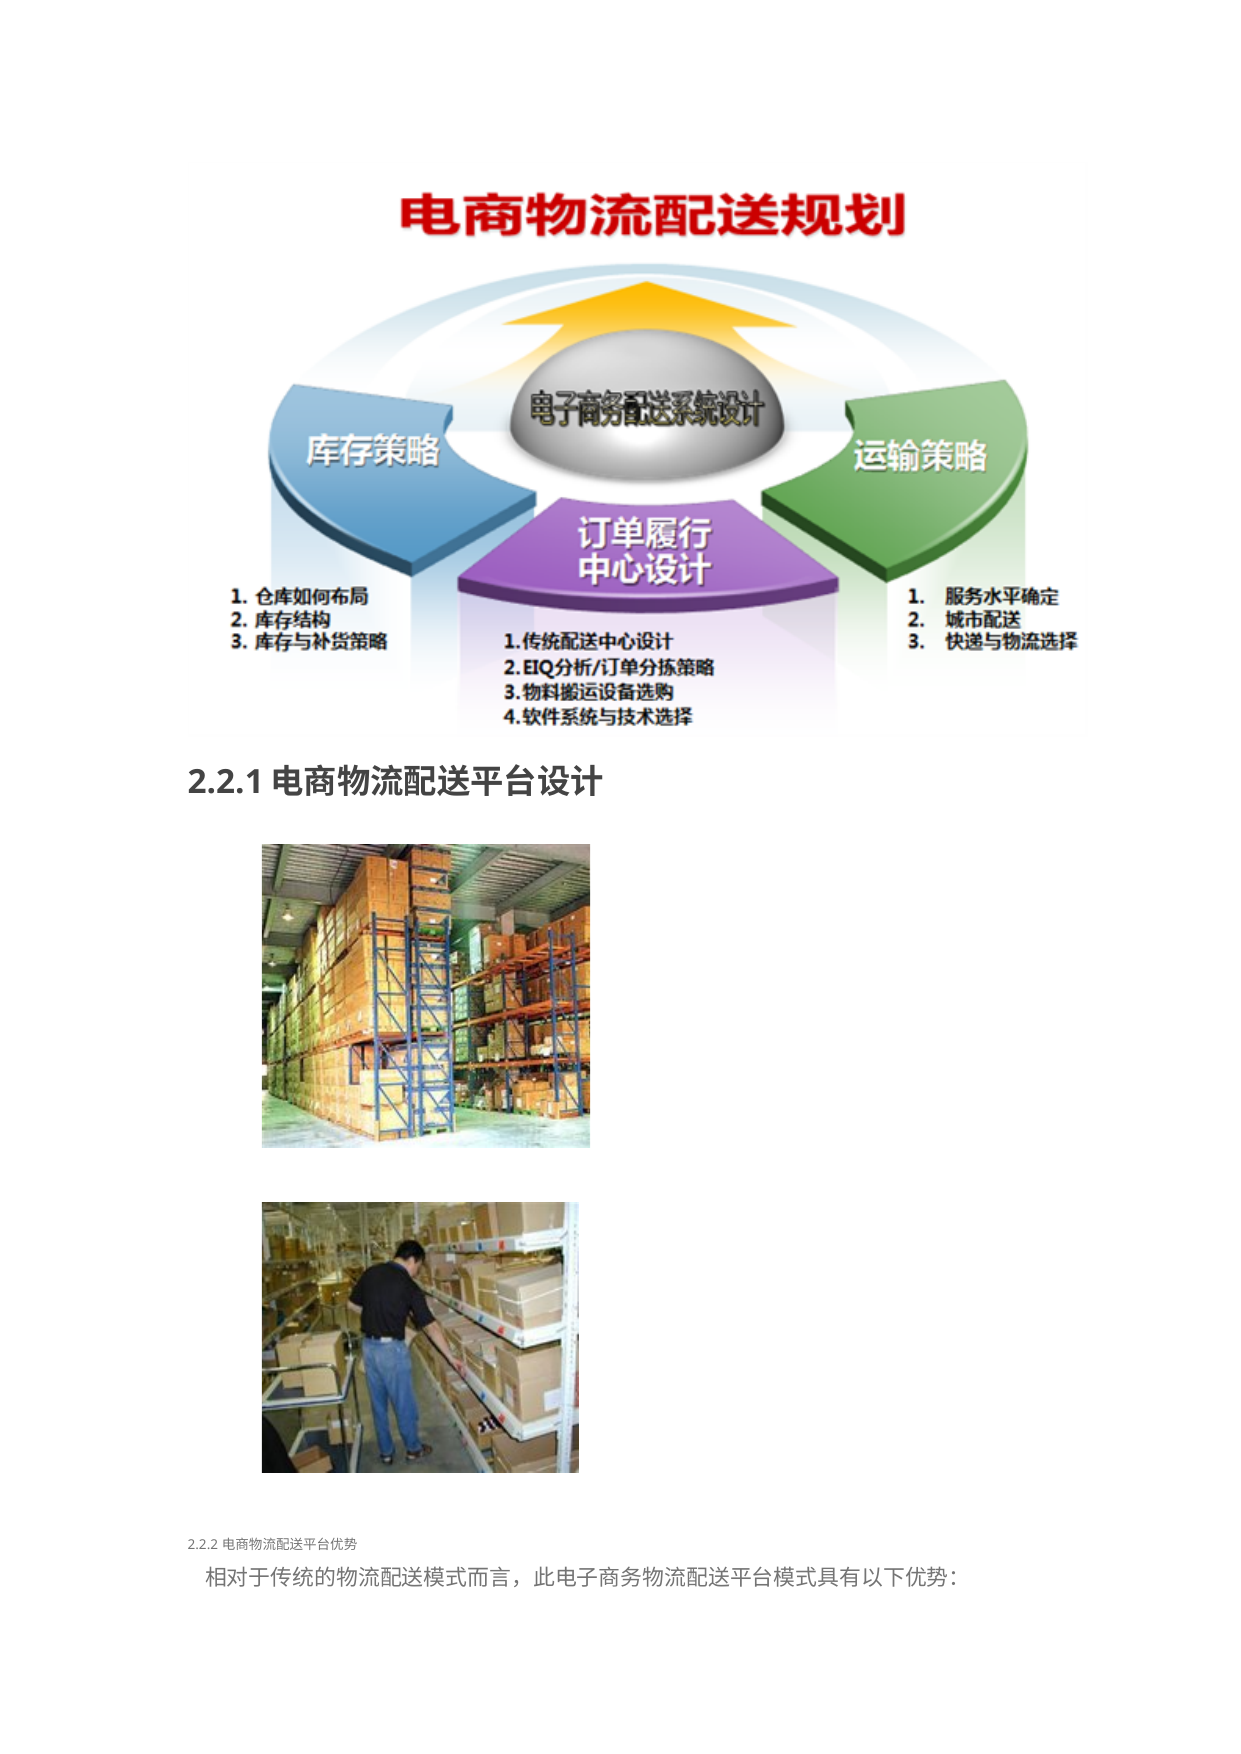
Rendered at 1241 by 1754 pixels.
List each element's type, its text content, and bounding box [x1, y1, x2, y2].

picture [261, 844, 591, 1148]
picture [261, 1202, 579, 1473]
picture [187, 162, 1088, 737]
text 2.2.1电商物流配送平台设计 [187, 747, 1053, 812]
text 相对于传统的物流配送模式而言，此电子商务物流配送平台模式具有以下优势： [187, 1559, 1053, 1592]
